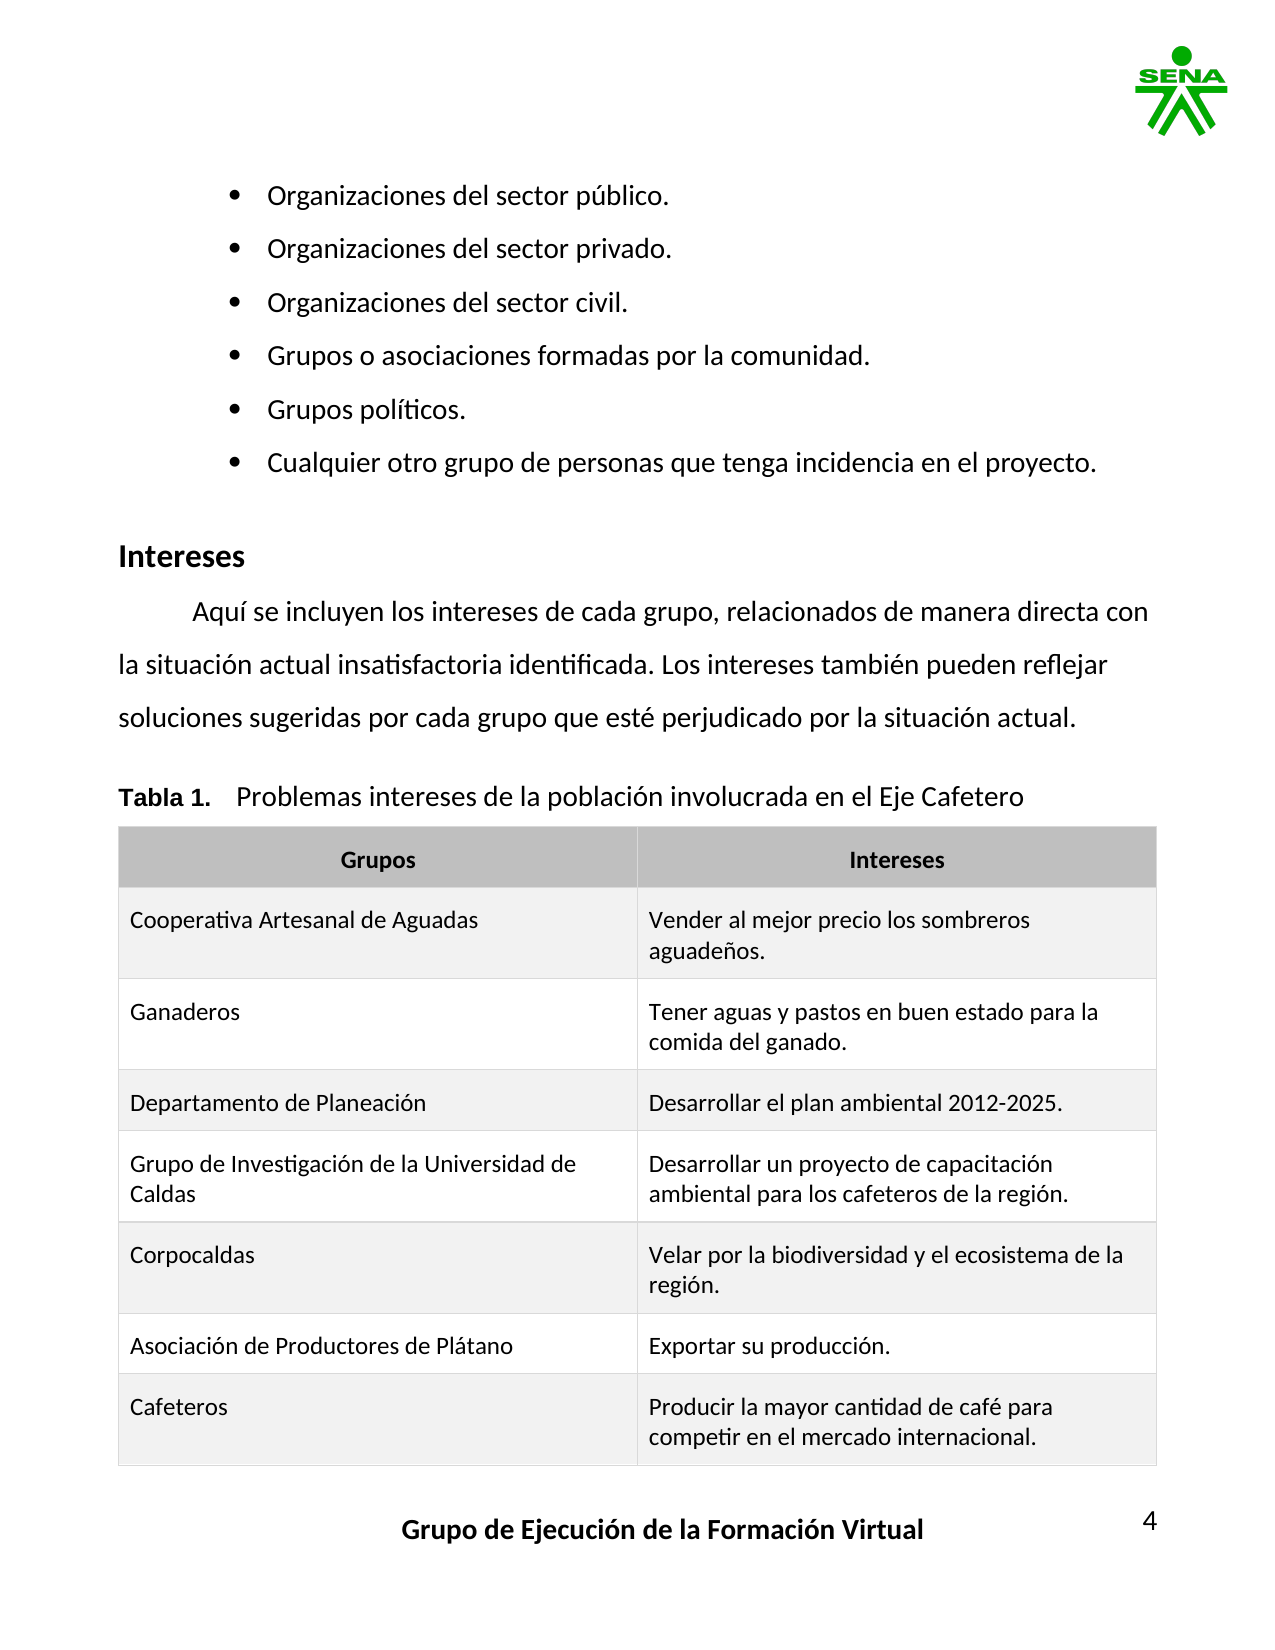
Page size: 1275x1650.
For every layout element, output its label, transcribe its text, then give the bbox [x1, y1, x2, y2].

list Cualquier otro grupo de personas que tenga incidencia en el proyecto. [229, 444, 1157, 480]
list Organizaciones del sector civil. [229, 284, 1157, 320]
table_cell Ganaderos [119, 979, 637, 1069]
list Grupos políticos. [229, 391, 1157, 427]
subtitle Intereses [118, 535, 1157, 576]
table_cell Desarrollar el plan ambiental 2012-2025. [638, 1070, 1156, 1130]
table_cell Exportar su producción. [638, 1314, 1156, 1373]
table_cell Asociación de Productores de Plátano [119, 1314, 637, 1373]
table_cell Vender al mejor precio los sombreros aguadeños. [638, 888, 1156, 978]
text Aquí se incluyen los intereses de cada grupo, relacionados de manera directa con la situación actual insatisfactoria identificada. Los intereses también pueden reflejar soluciones sugeridas por cada grupo que esté perjudicado por la situación actual. [118, 593, 1157, 735]
table_cell Desarrollar un proyecto de capacitación ambiental para los cafeteros de la región. [638, 1131, 1156, 1221]
table_cell Producir la mayor cantidad de café para competir en el mercado internacional. [638, 1374, 1156, 1464]
table_cell Tener aguas y pastos en buen estado para la comida del ganado. [638, 979, 1156, 1069]
table_cell Grupo de Investigación de la Universidad de Caldas [119, 1131, 637, 1221]
table_cell Cafeteros [119, 1374, 637, 1464]
list Organizaciones del sector privado. [229, 231, 1157, 266]
table_cell Corpocaldas [119, 1223, 637, 1313]
text Problemas intereses de la población involucrada en el Eje Cafetero [118, 778, 1157, 814]
list Organizaciones del sector público. [229, 177, 1157, 213]
table_header Intereses [638, 827, 1156, 887]
table_cell Velar por la biodiversidad y el ecosistema de la región. [638, 1223, 1156, 1313]
table_header Grupos [119, 827, 637, 887]
list Grupos o asociaciones formadas por la comunidad. [229, 337, 1157, 373]
picture [1135, 46, 1228, 136]
table_cell Cooperativa Artesanal de Aguadas [119, 888, 637, 978]
table_cell Departamento de Planeación [119, 1070, 637, 1130]
